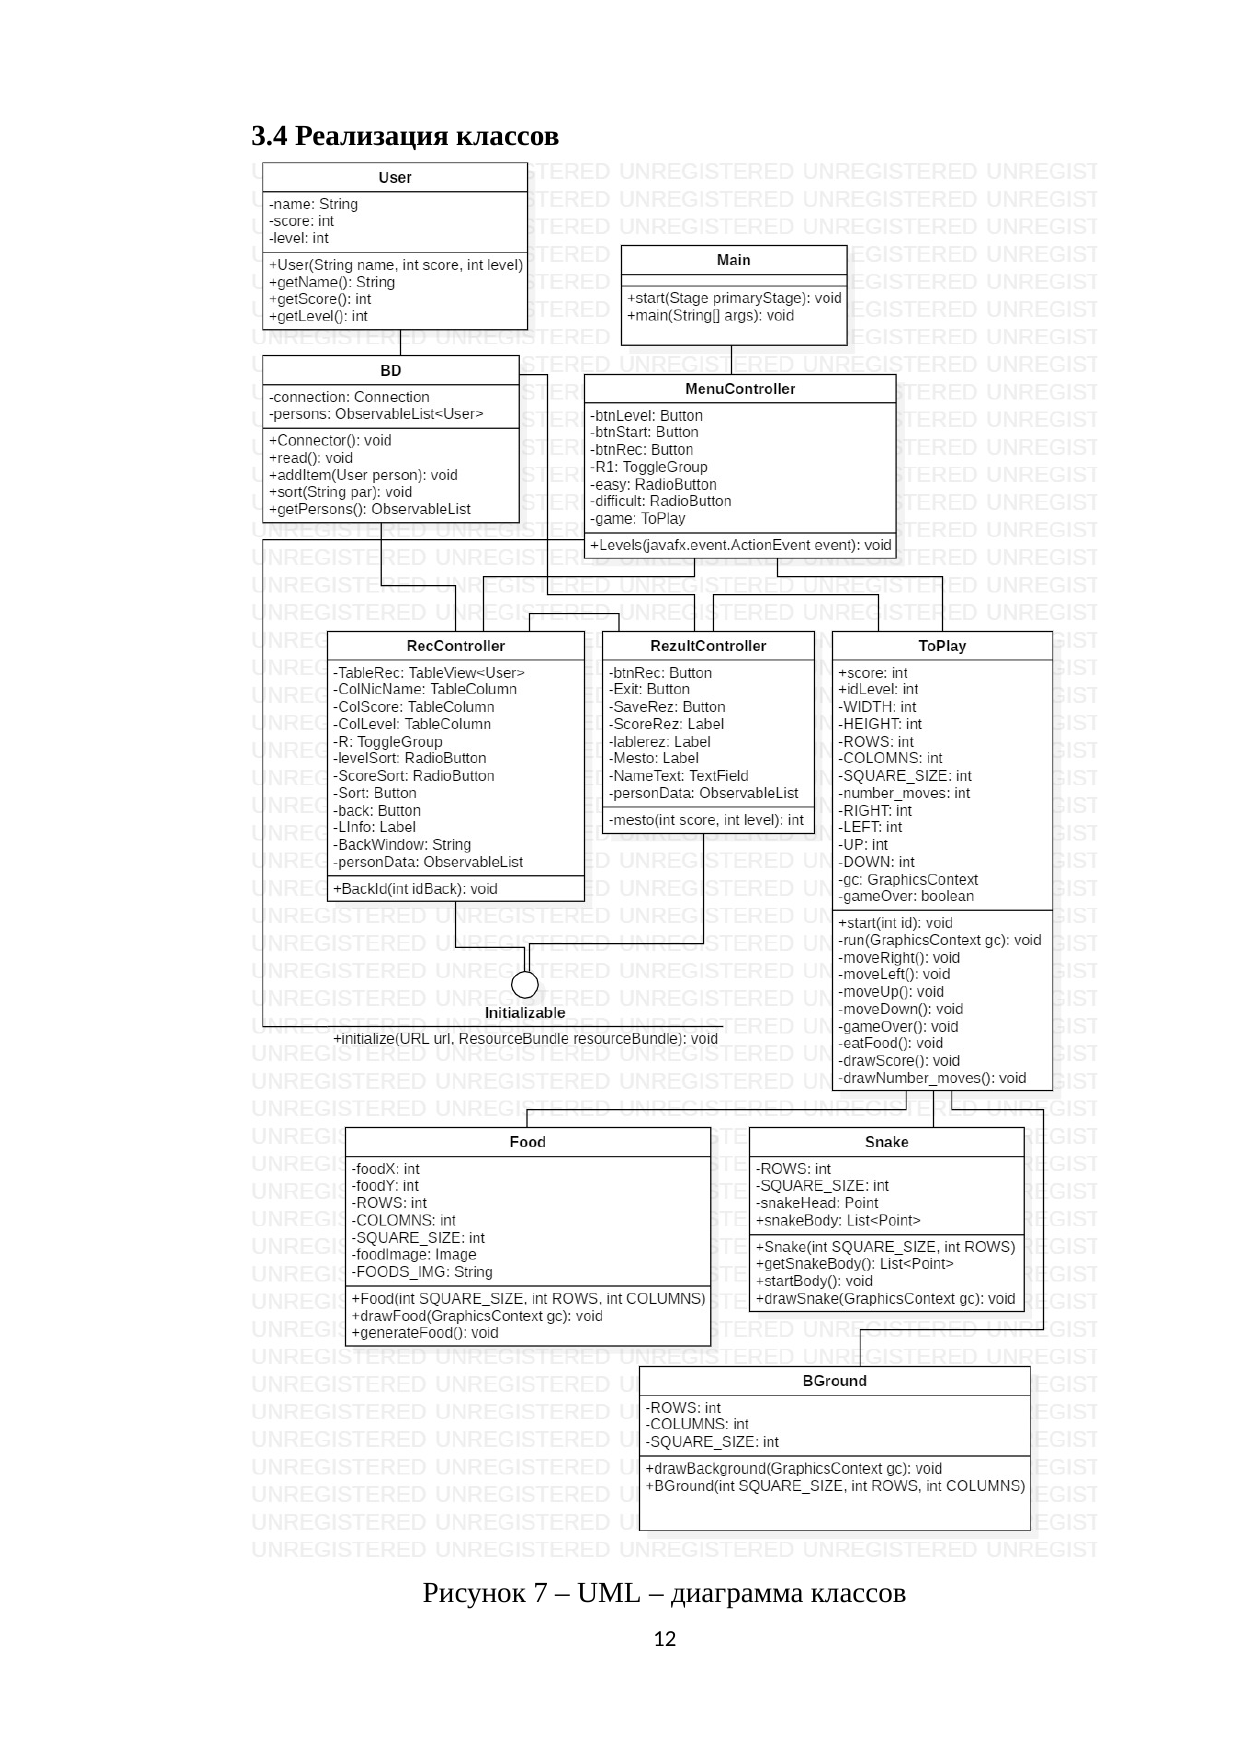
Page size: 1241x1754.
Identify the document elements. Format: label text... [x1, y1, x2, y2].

picture [251, 151, 1098, 1576]
text 3.4 Реализация классов [177, 118, 1152, 152]
text Рисунок 7 – UML – диаграмма классов [177, 1575, 1152, 1609]
